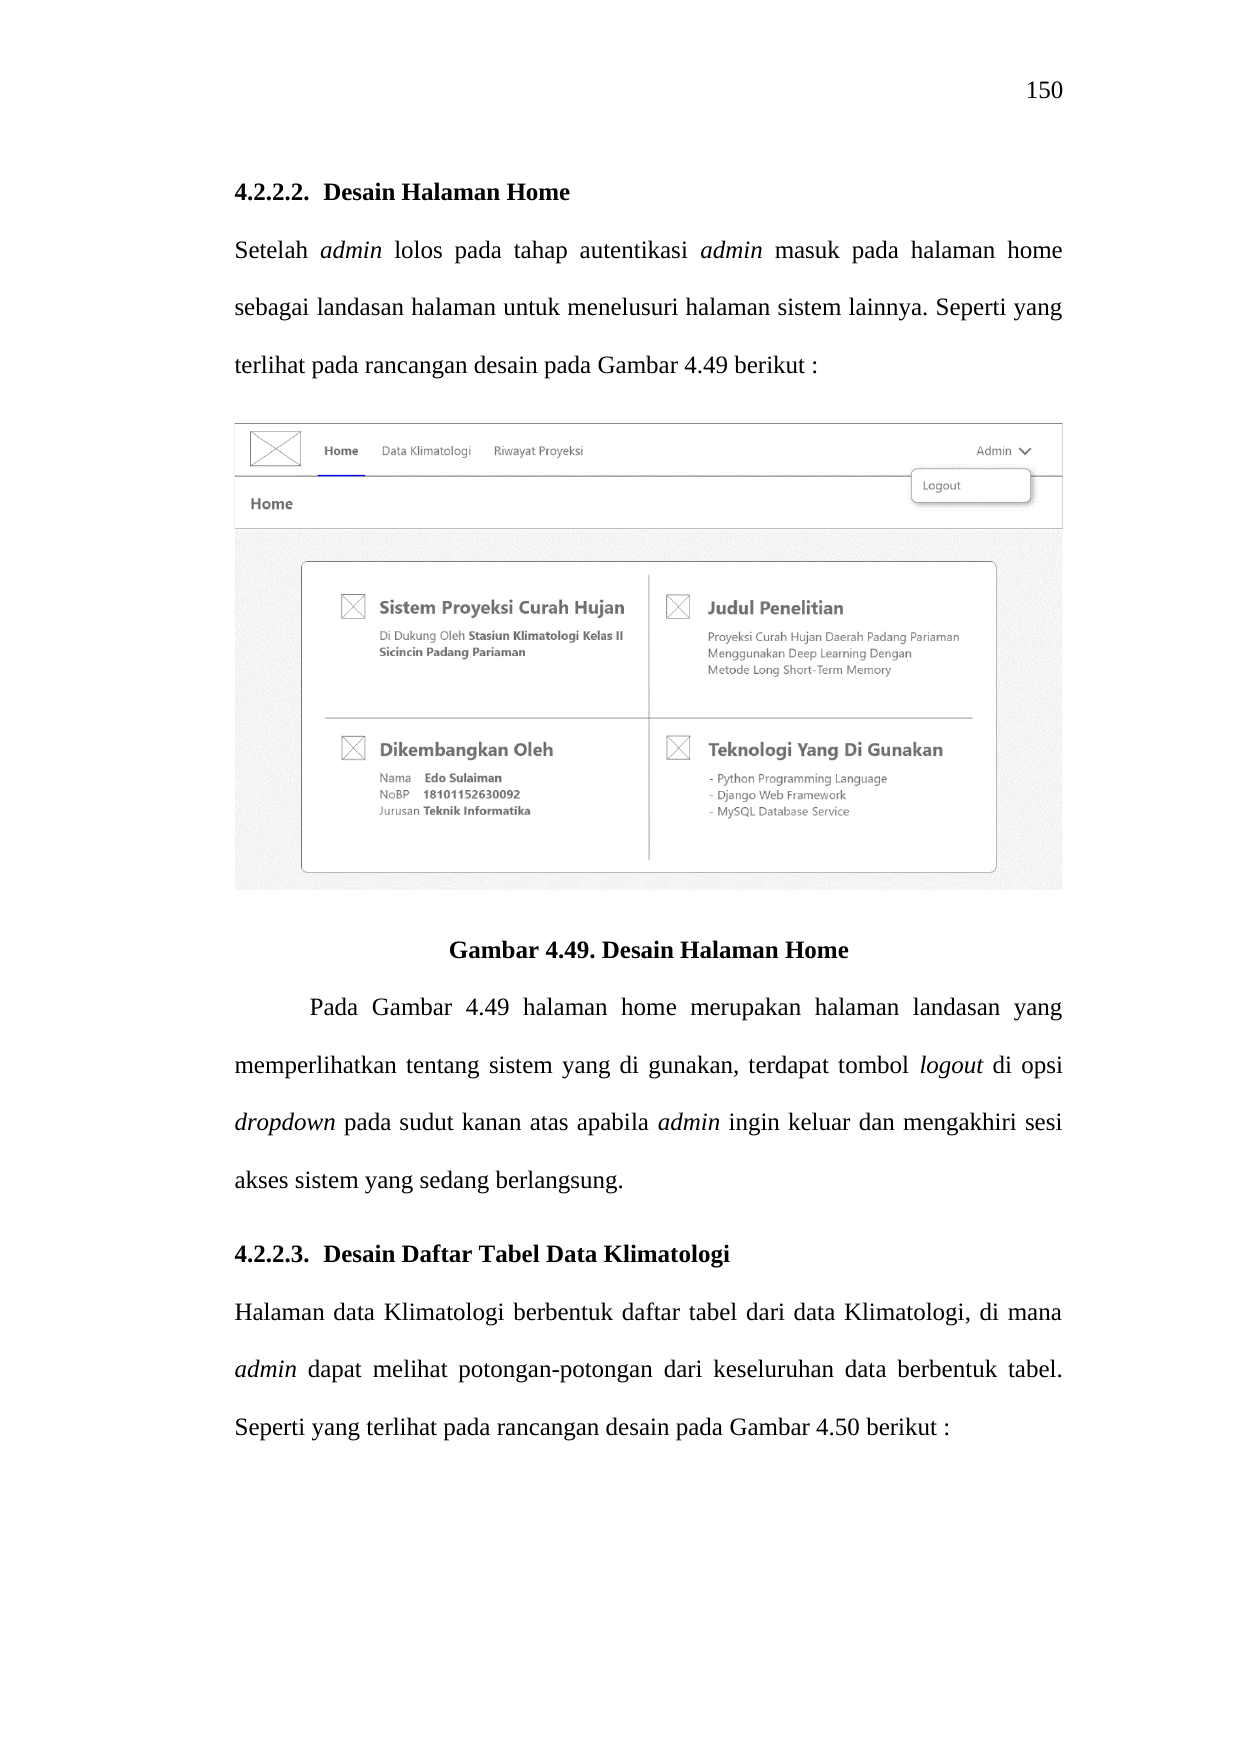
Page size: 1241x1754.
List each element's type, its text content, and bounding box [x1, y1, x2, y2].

picture [234, 423, 1063, 890]
subtitle Desain Halaman Home [234, 177, 1063, 206]
subtitle Desain Daftar Tabel Data Klimatologi [234, 1239, 1063, 1268]
